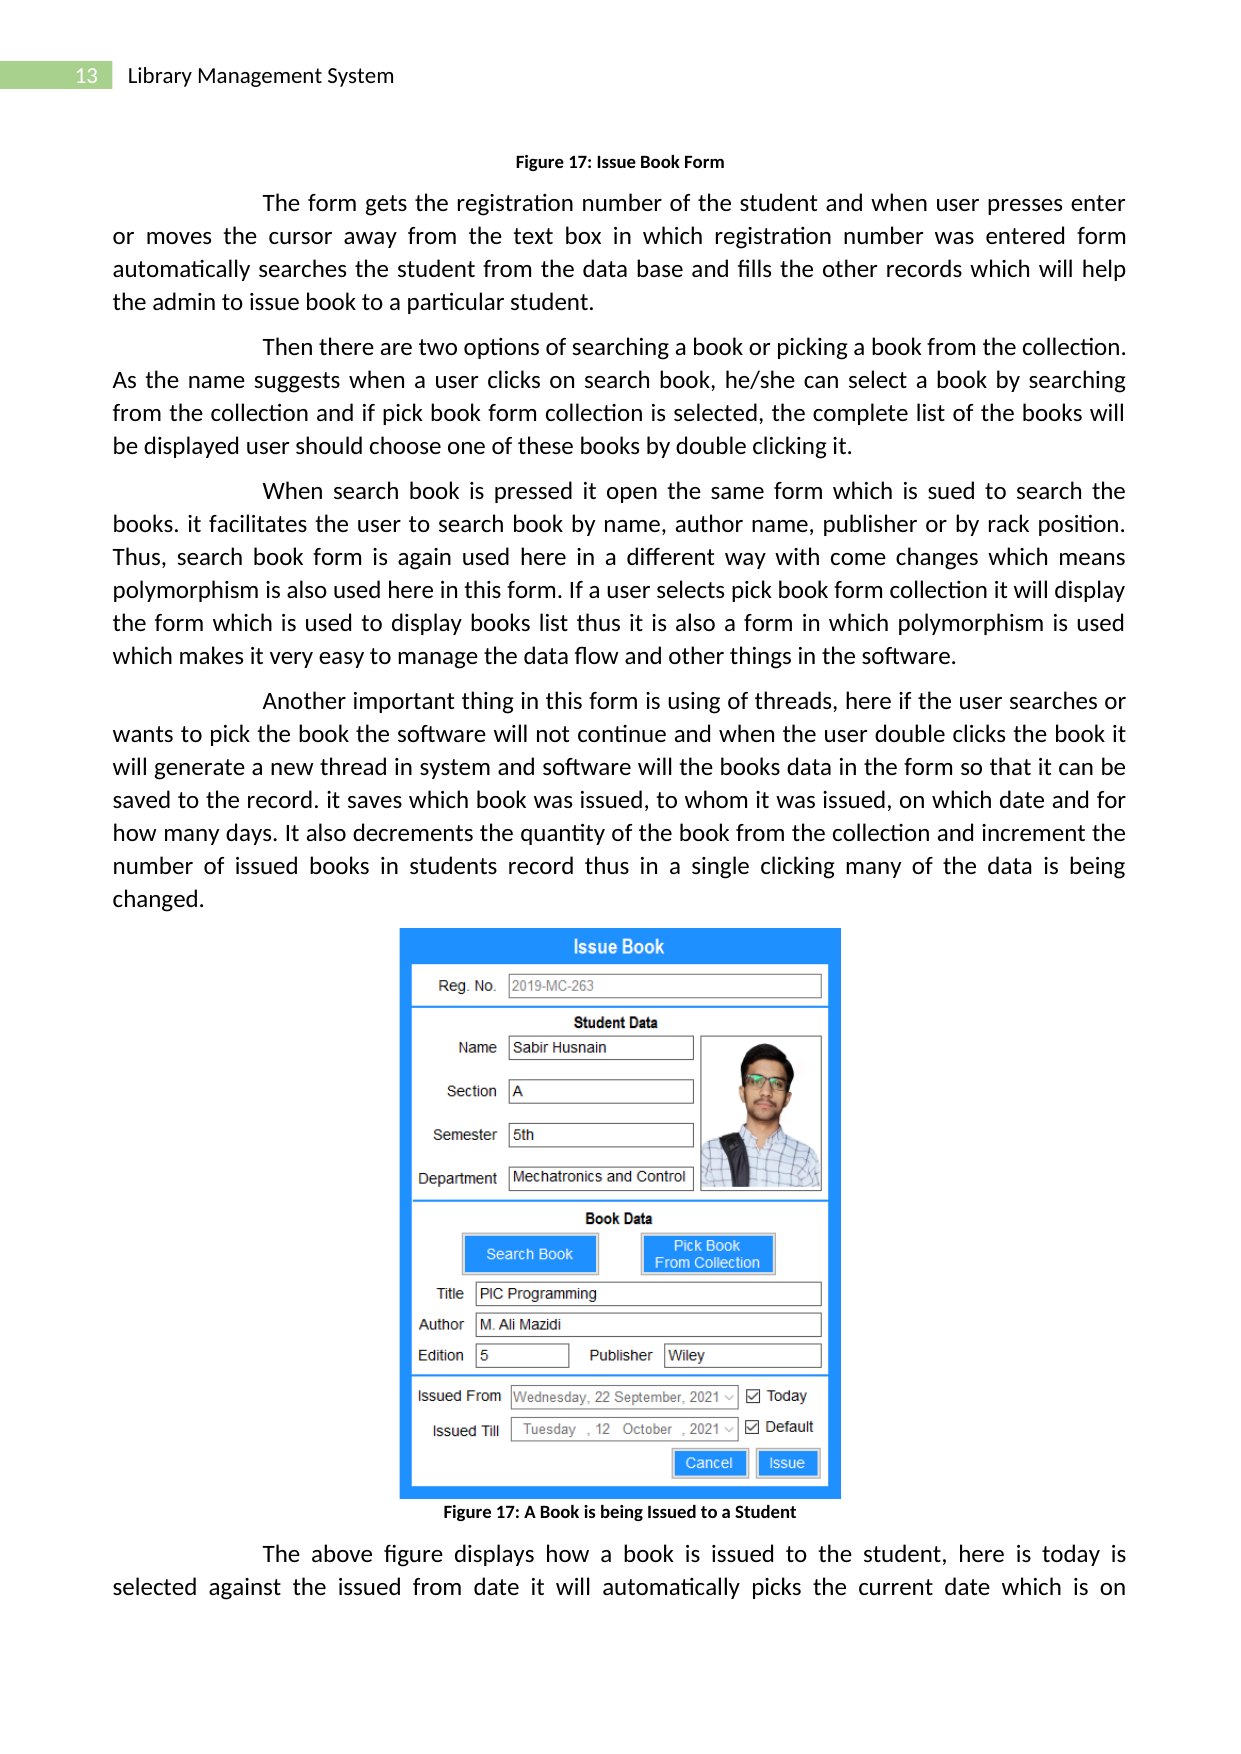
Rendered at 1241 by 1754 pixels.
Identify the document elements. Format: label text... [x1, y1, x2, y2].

text Then there are two options of searching a book or picking a book from the collection. As the name suggests when a user clicks on search book, he/she can select a book by searching from the collection and if pick book form collection is selected, the complete list of the books will be displayed user should choose one of these books by double clicking it. [112, 331, 1128, 461]
text The form gets the registration number of the student and when user presses enter or moves the cursor away from the text box in which registration number was entered form automatically searches the student from the data base and fills the other records which will help the admin to issue book to a particular student. [112, 187, 1128, 316]
text Figure 17: A Book is being Issued to a Student [112, 1501, 1128, 1523]
text When search book is pressed it open the same form which is sued to search the books. it facilitates the user to search book by name, author name, publisher or by rack position. Thus, search book form is again used here in a different way with come changes which means polymorphism is also used here in this form. If a user selects pick book form collection it will display the form which is used to display books list thus it is also a form in which polymorphism is used which makes it very easy to manage the data flow and other things in the software. [112, 476, 1128, 671]
picture [399, 928, 841, 1499]
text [112, 1538, 1128, 1601]
text Figure 17: Issue Book Form [112, 150, 1128, 173]
text Another important thing in this form is using of threads, here if the user searches or wants to pick the book the software will not continue and when the user double clicks the book it will generate a new thread in system and software will the books data in the form so that it can be saved to the record. it saves which book was issued, to whom it was issued, on which date and for how many days. It also decrements the quantity of the book from the collection and increment the number of issued books in students record thus in a single clicking many of the data is being changed. [112, 686, 1128, 913]
